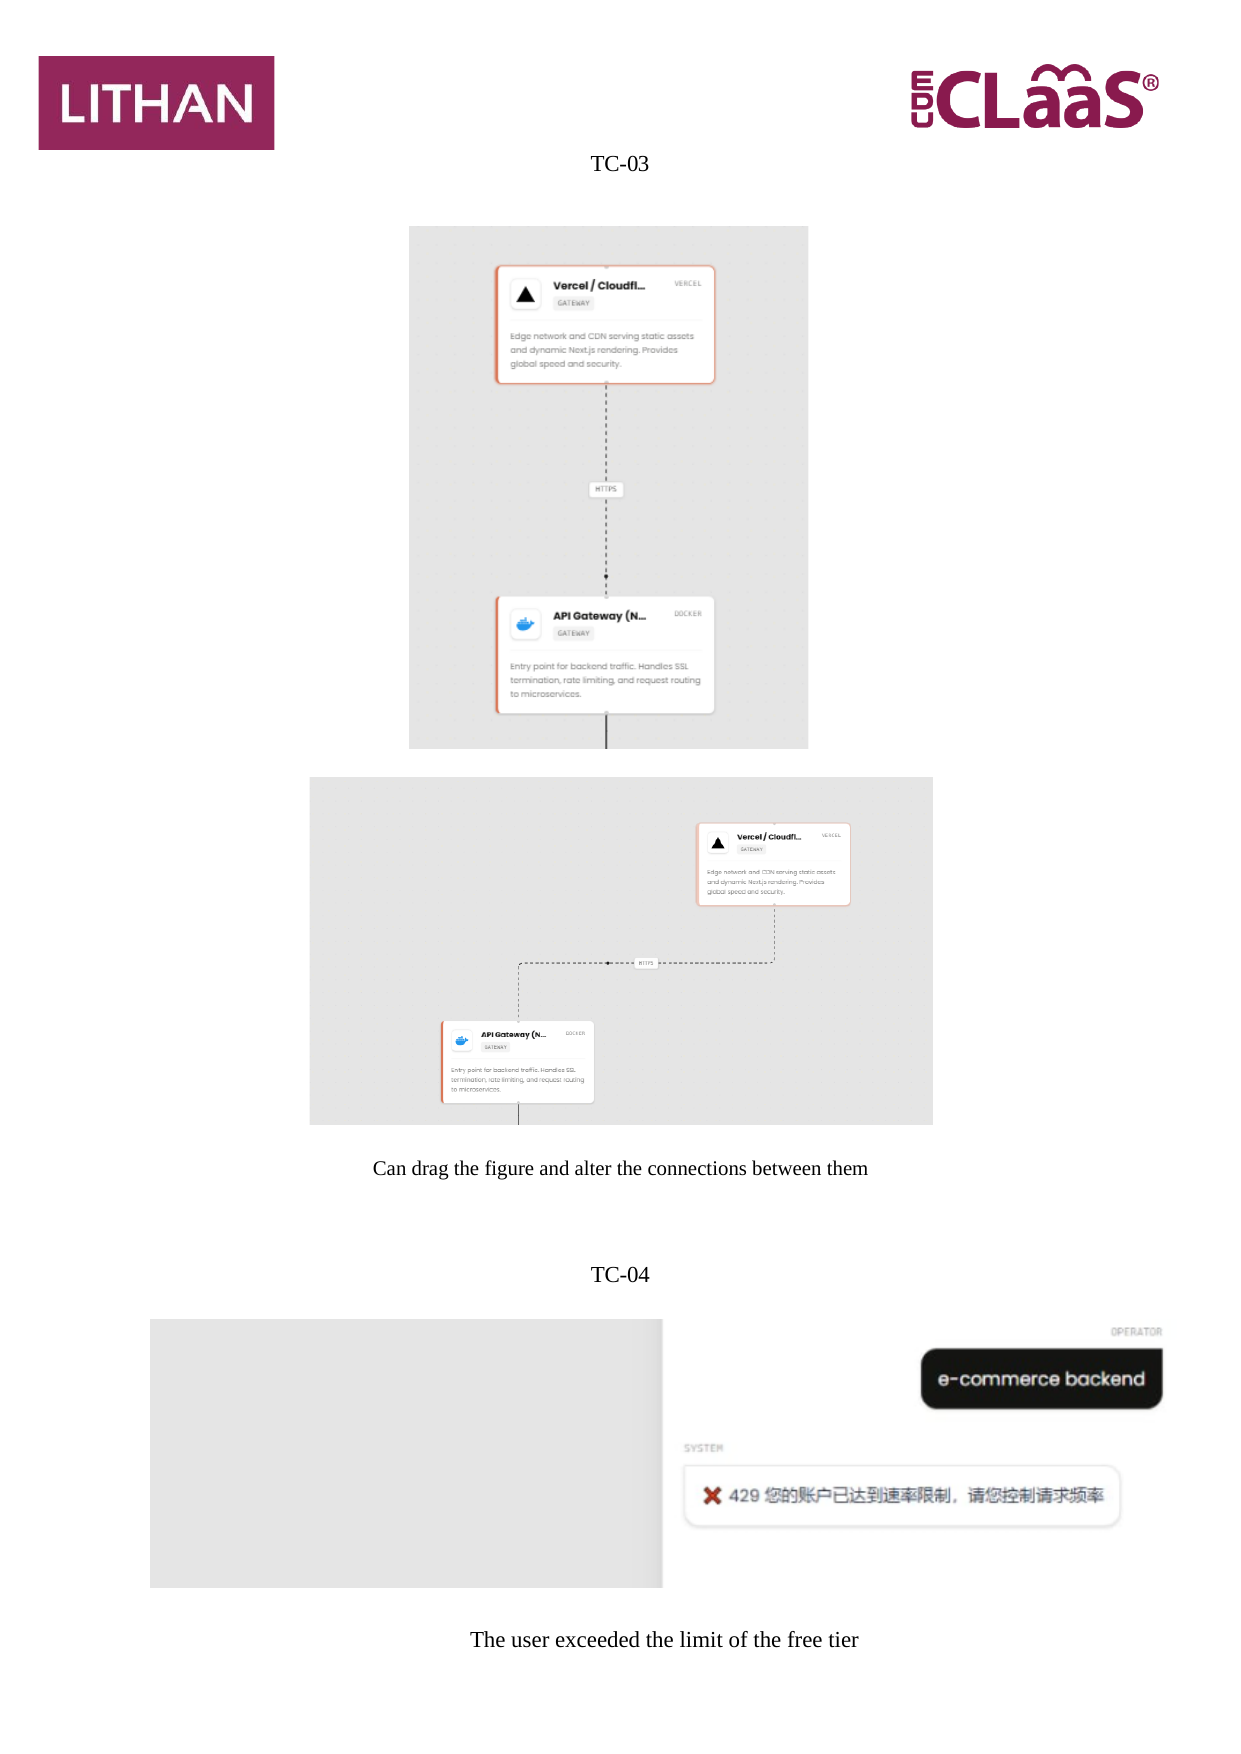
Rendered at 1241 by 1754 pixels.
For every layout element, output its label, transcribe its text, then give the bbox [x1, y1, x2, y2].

text Can drag the figure and alter the connections between them [148, 1156, 1181, 1180]
picture [309, 777, 933, 1125]
picture [911, 64, 1159, 128]
picture [150, 1319, 1178, 1588]
text The user exceeded the limit of the free tier [148, 1626, 1181, 1652]
picture [409, 226, 809, 749]
picture [38, 56, 275, 150]
text TC-04 [309, 1261, 931, 1287]
